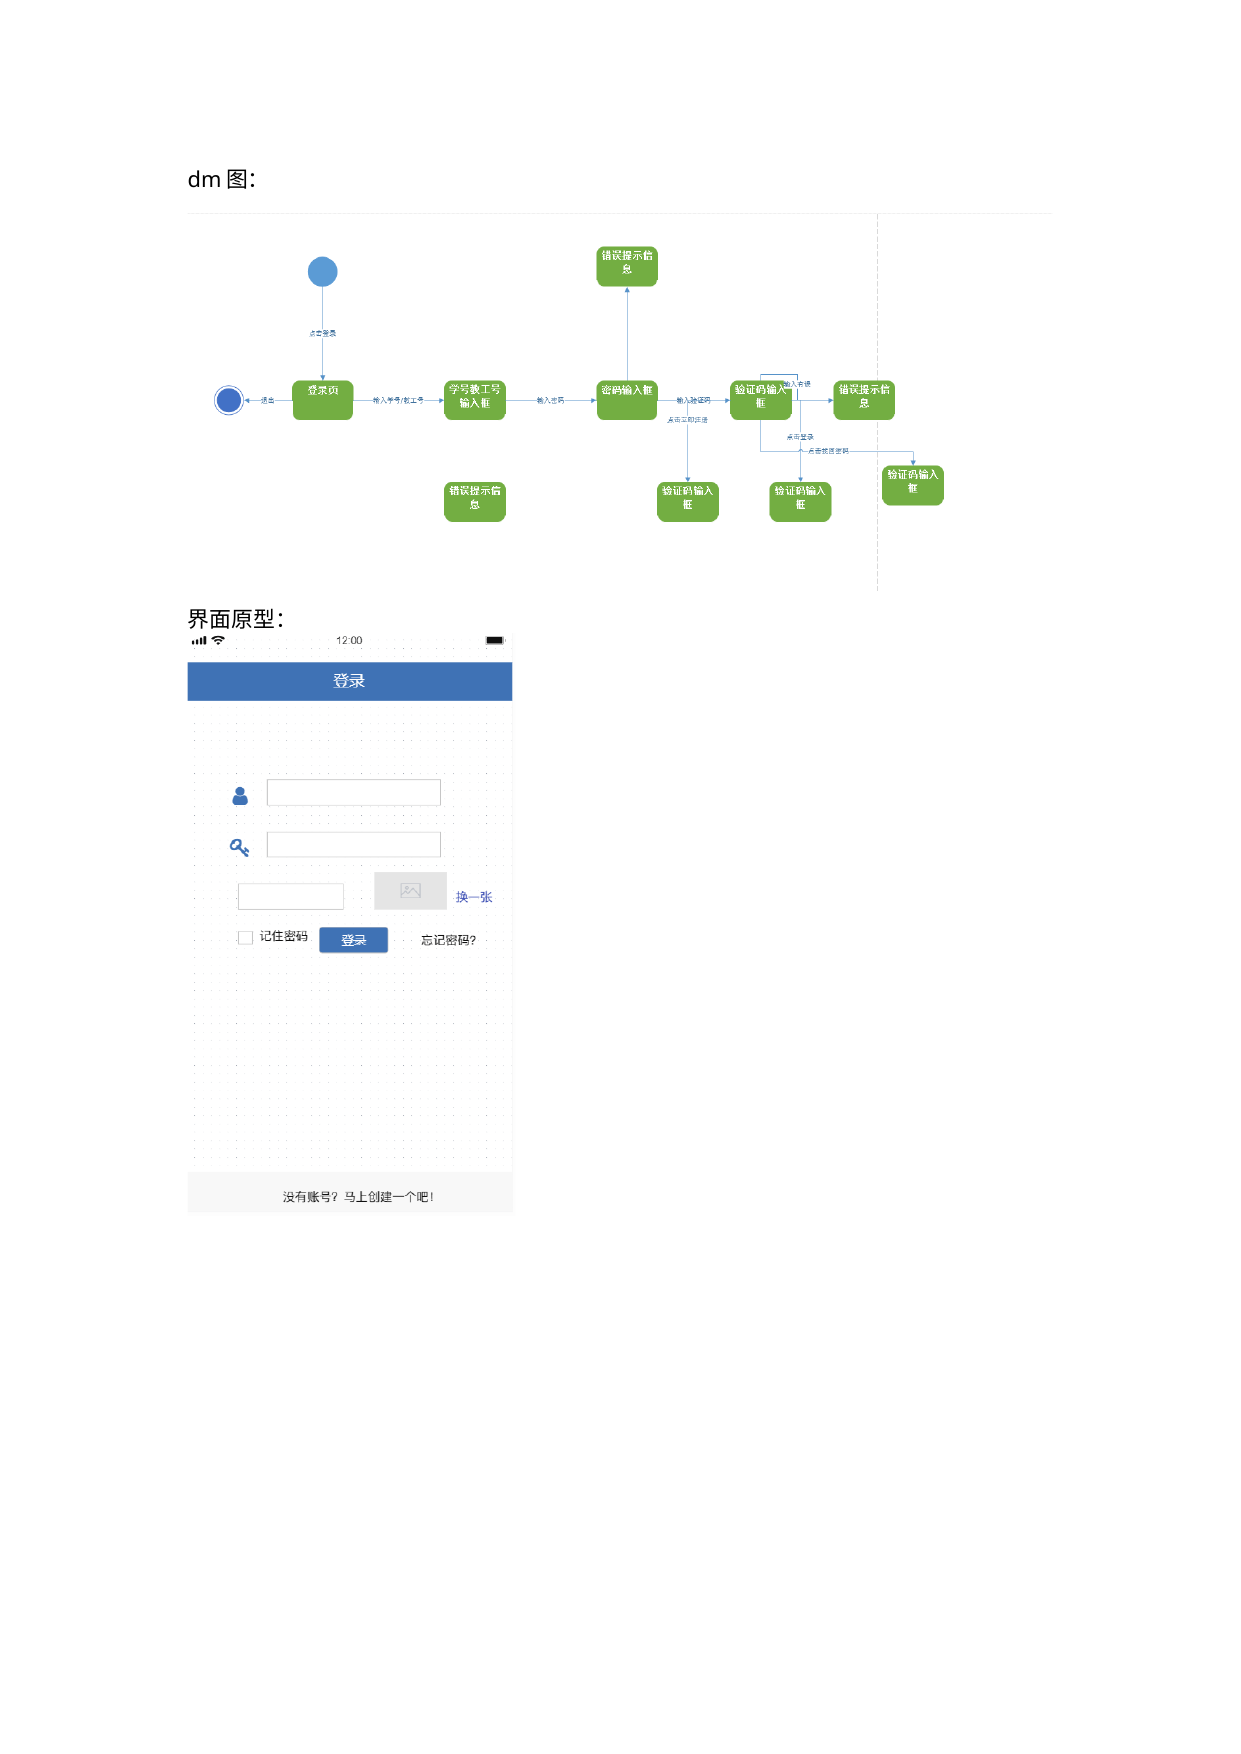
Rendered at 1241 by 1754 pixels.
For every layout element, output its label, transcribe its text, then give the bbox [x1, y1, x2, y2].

picture [187, 211, 1053, 593]
subtitle dm图： [187, 162, 1053, 194]
picture [187, 633, 516, 1216]
text 界面原型： [187, 601, 1053, 634]
